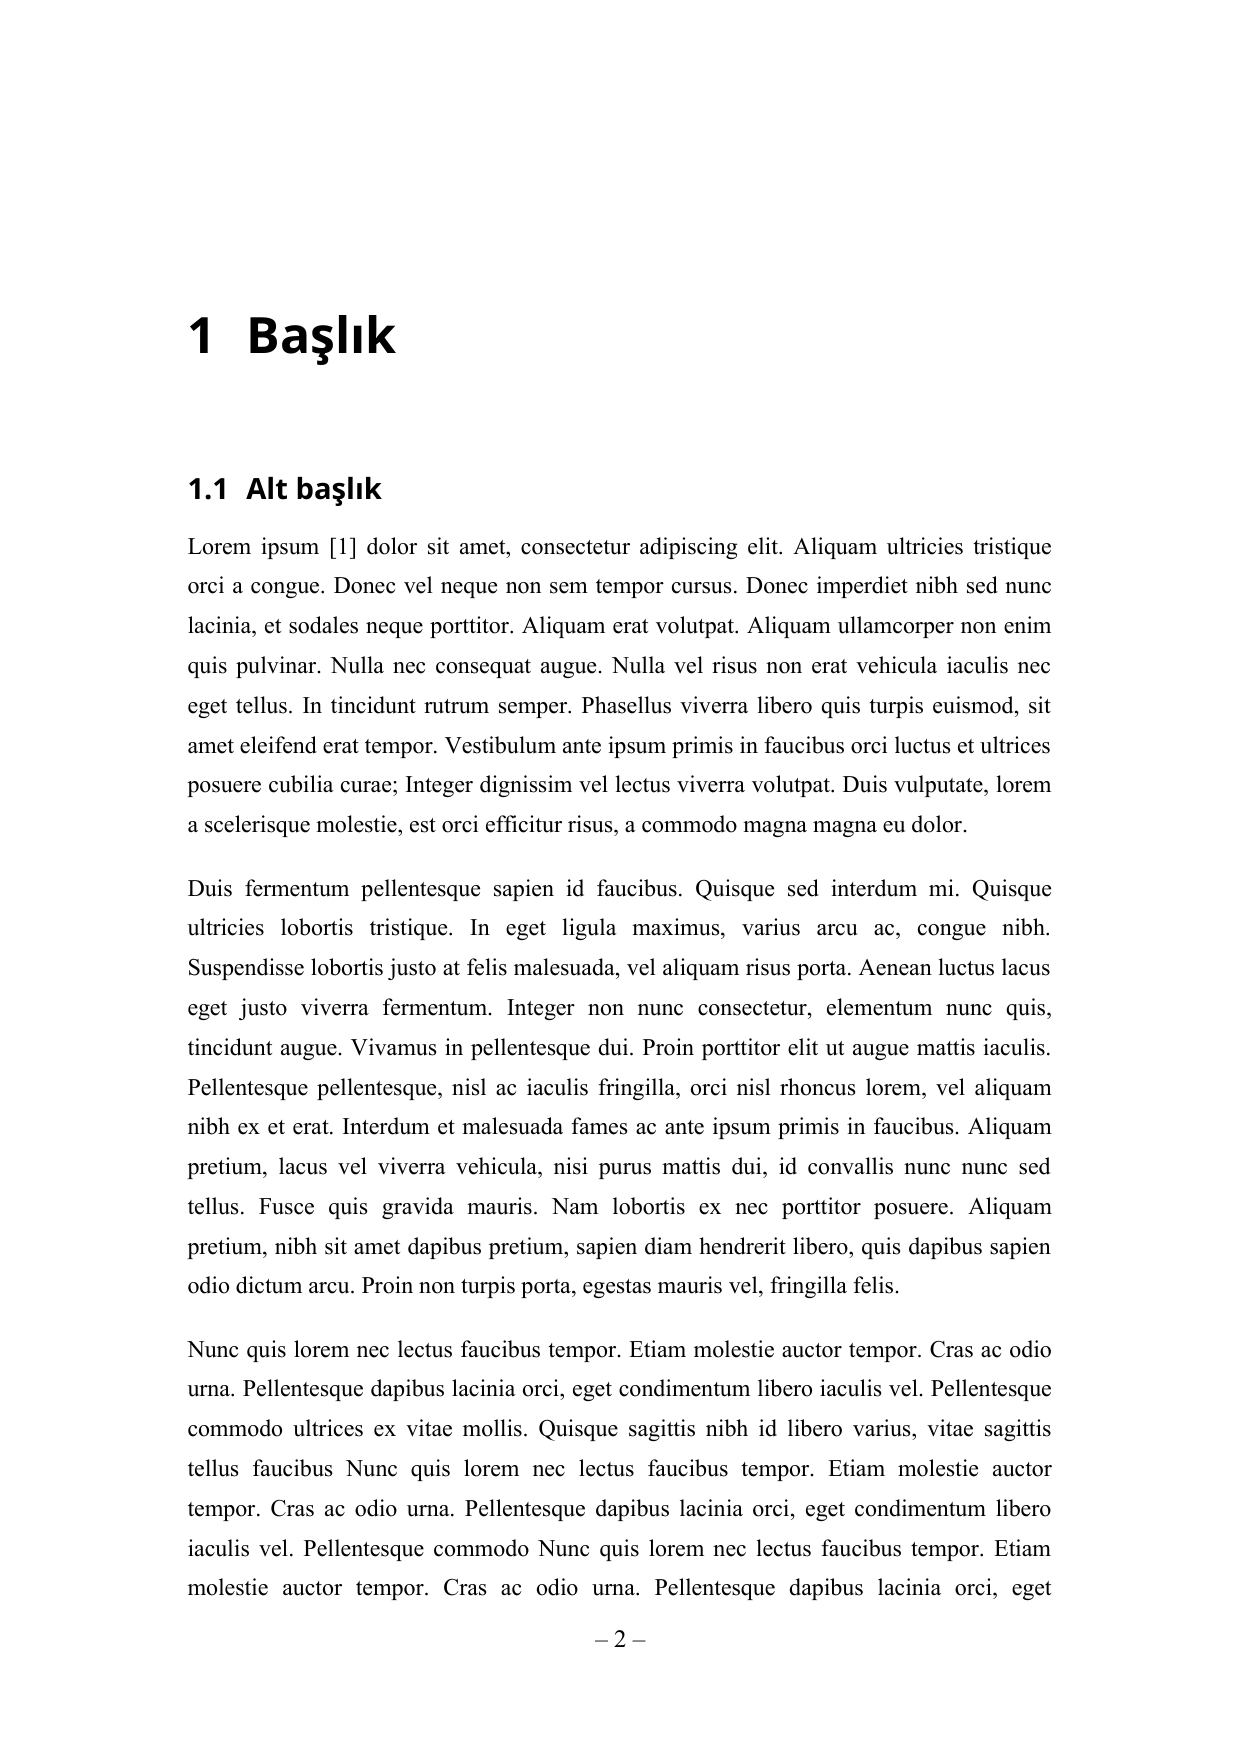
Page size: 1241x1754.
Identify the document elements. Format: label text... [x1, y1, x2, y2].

subtitle Başlık [187, 300, 1053, 368]
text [187, 1336, 1053, 1601]
text Duis fermentum pellentesque sapien id faucibus. Quisque sed interdum mi. Quisque ultricies lobortis tristique. In eget ligula maximus, varius arcu ac, congue nibh. Suspendisse lobortis justo at felis malesuada, vel aliquam risus porta. Aenean luctus lacus eget justo viverra fermentum. Integer non nunc consectetur, elementum nunc quis, tincidunt augue. Vivamus in pellentesque dui. Proin porttitor elit ut augue mattis iaculis. Pellentesque pellentesque, nisl ac iaculis fringilla, orci nisl rhoncus lorem, vel aliquam nibh ex et erat. Interdum et malesuada fames ac ante ipsum primis in faucibus. Aliquam pretium, lacus vel viverra vehicula, nisi purus mattis dui, id convallis nunc nunc sed tellus. Fusce quis gravida mauris. Nam lobortis ex nec porttitor posuere. Aliquam pretium, nibh sit amet dapibus pretium, sapien diam hendrerit libero, quis dapibus sapien odio dictum arcu. Proin non turpis porta, egestas mauris vel, fringilla felis. [187, 874, 1053, 1299]
text Lorem ipsum dolor sit amet, consectetur adipiscing elit. Aliquam ultricies tristique orci a congue. Donec vel neque non sem tempor cursus. Donec imperdiet nibh sed nunc lacinia, et sodales neque porttitor. Aliquam erat volutpat. Aliquam ullamcorper non enim quis pulvinar. Nulla nec consequat augue. Nulla vel risus non erat vehicula iaculis nec eget tellus. In tincidunt rutrum semper. Phasellus viverra libero quis turpis euismod, sit amet eleifend erat tempor. Vestibulum ante ipsum primis in faucibus orci luctus et ultrices posuere cubilia curae; Integer dignissim vel lectus viverra volutpat. Duis vulputate, lorem a scelerisque molestie, est orci efficitur risus, a commodo magna magna eu dolor. [187, 533, 1053, 838]
subtitle Alt başlık [187, 468, 1053, 508]
